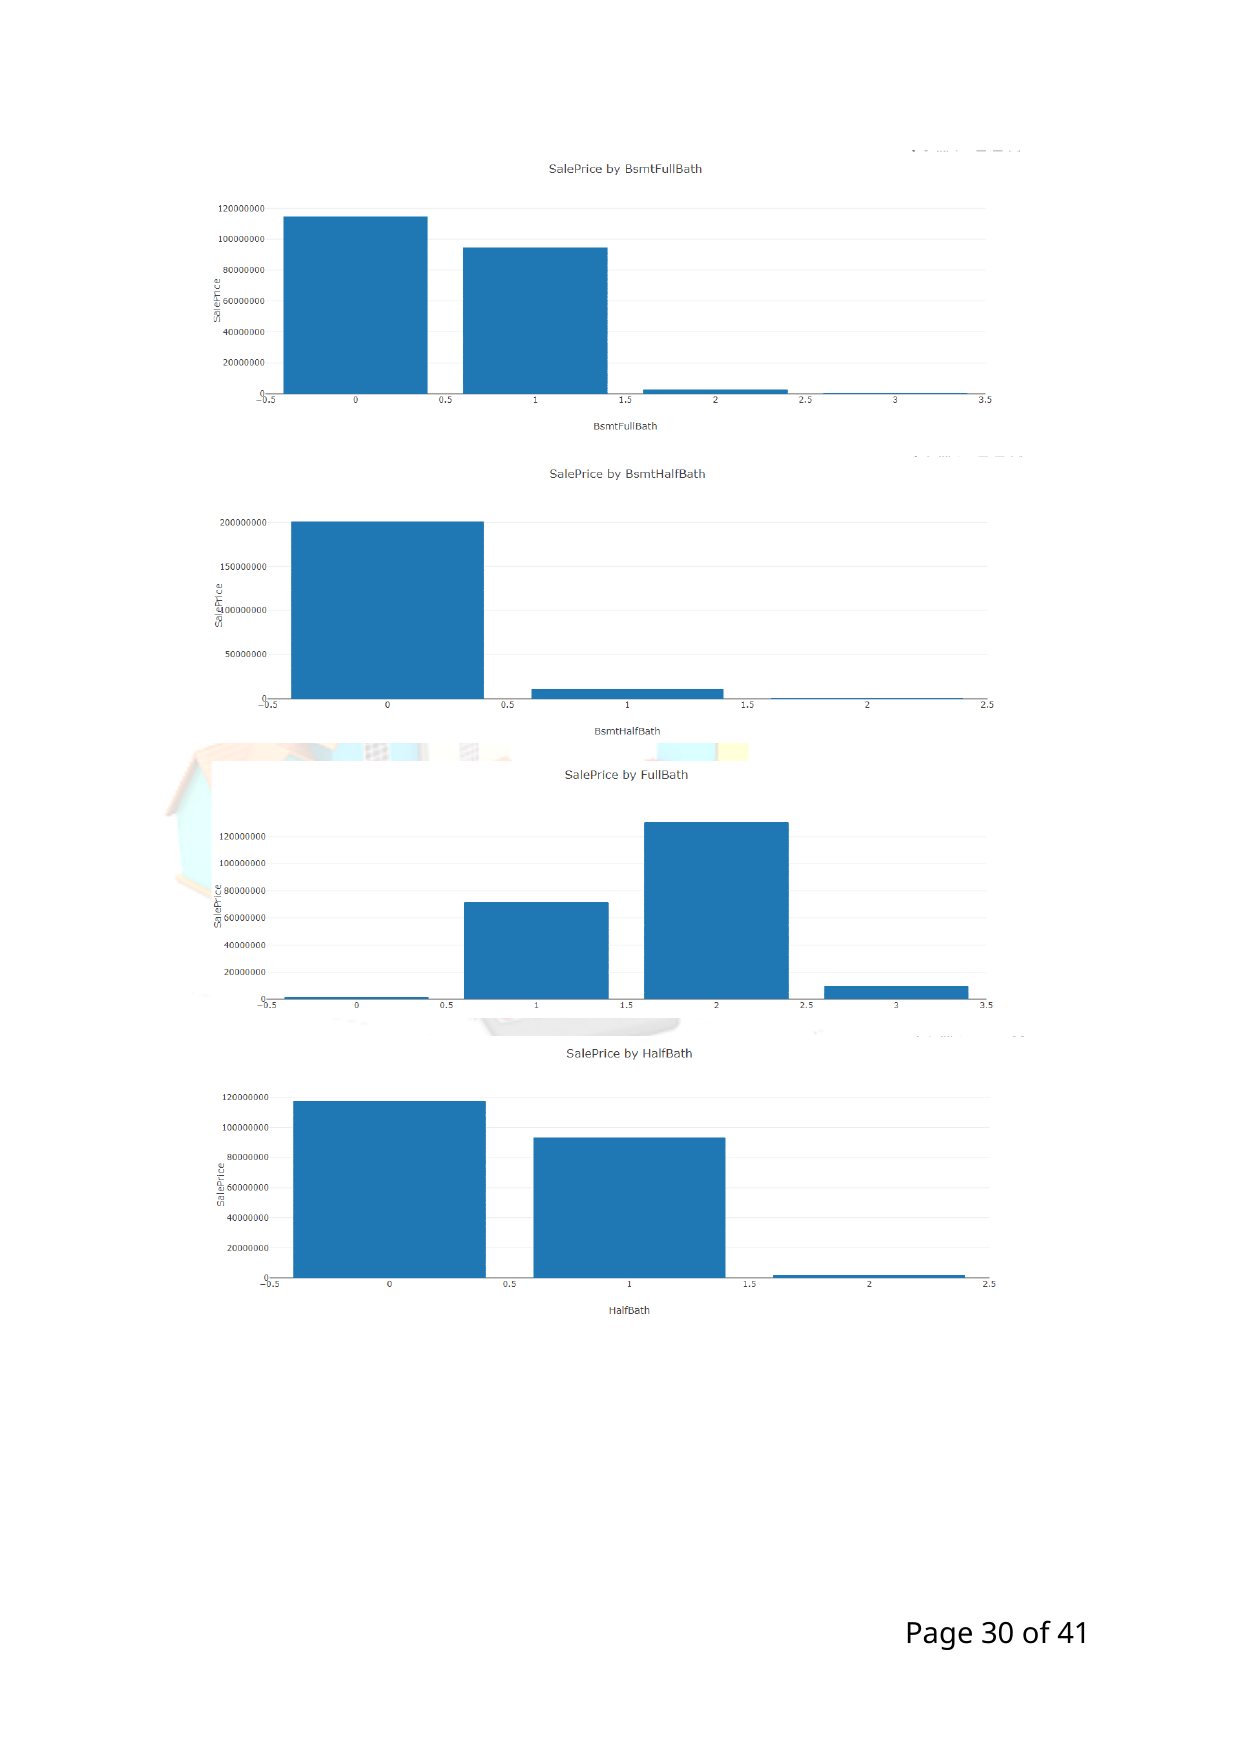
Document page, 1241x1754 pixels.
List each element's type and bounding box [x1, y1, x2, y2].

picture [211, 761, 1029, 1018]
picture [212, 456, 1028, 743]
picture [213, 150, 1027, 438]
picture [214, 1036, 1026, 1321]
